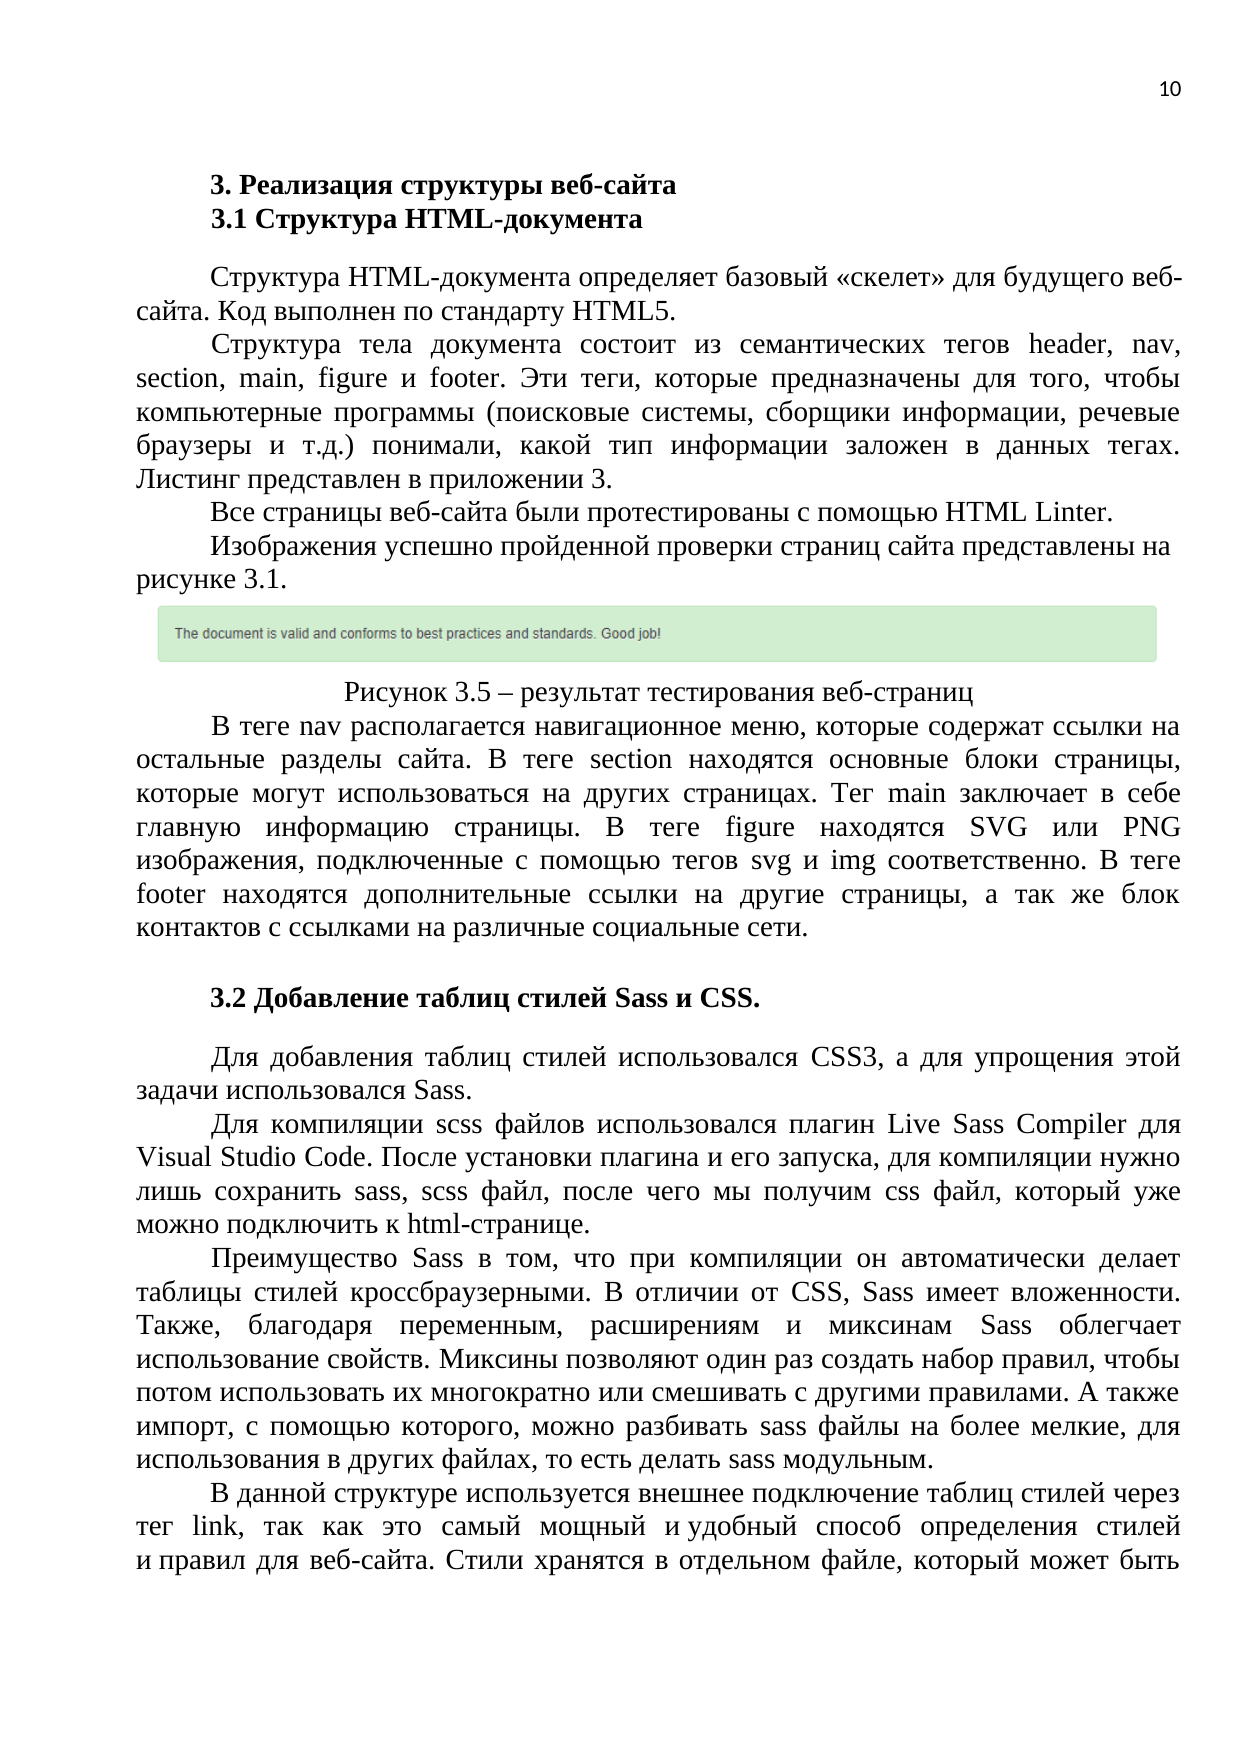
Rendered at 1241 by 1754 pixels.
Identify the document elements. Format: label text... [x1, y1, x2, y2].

text Все страницы веб-сайта были протестированы с помощью HTML Linter. [136, 494, 1181, 528]
text Изображения успешно пройденной проверки страниц сайта представлены на рисунке 3.1. [136, 528, 1181, 595]
subtitle 3. Реализация структуры веб-сайта [136, 167, 1181, 201]
text Преимущество Sass в том, что при компиляции он автоматически делает таблицы стилей кроссбраузерными. В отличии от CSS, Sass имеет вложенности. Также, благодаря переменным, расширениям и миксинам Sass облегчает использование свойств. Миксины позволяют один раз создать набор правил, чтобы потом использовать их многократно или смешивать с другими правилами. А также импорт, с помощью которого, можно разбивать sass файлы на более мелкие, для использования в других файлах, то есть делать sass модульным. [136, 1240, 1181, 1475]
text Структура тела документа состоит из семантических тегов header, nav, section, main, figure и footer. Эти теги, которые предназначены для того, чтобы компьютерные программы (поисковые системы, сборщики информации, речевые браузеры и т.д.) понимали, какой тип информации заложен в данных тегах. Листинг представлен в приложении 3. [136, 327, 1181, 494]
text Структура HTML-документа определяет базовый «скелет» для будущего веб-сайта. Код выполнен по стандарту HTML5. [136, 259, 1184, 327]
subtitle 3.2 Добавление таблиц стилей Sass и CSS. [136, 980, 1181, 1014]
text Для добавления таблиц стилей использовался CSS3, а для упрощения этой задачи использовался Sass. [136, 1039, 1181, 1106]
subtitle 3.1 Структура HTML-документа [136, 201, 1181, 234]
text Для компиляции scss файлов использовался плагин Live Sass Compiler для Visual Studio Code. После установки плагина и его запуска, для компиляции нужно лишь сохранить sass, scss файл, после чего мы получим css файл, который уже можно подключить к html-странице. [136, 1106, 1181, 1240]
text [136, 1475, 1181, 1576]
picture [144, 595, 1173, 675]
text В теге nav располагается навигационное меню, которые содержат ссылки на остальные разделы сайта. В теге section находятся основные блоки страницы, которые могут использоваться на других страницах. Тег main заключает в себе главную информацию страницы. В теге figure находятся SVG или PNG изображения, подключенные с помощью тегов svg и img соответственно. В теге footer находятся дополнительные ссылки на другие страницы, а так же блок контактов с ссылками на различные социальные сети. [136, 708, 1181, 943]
text Рисунок 3.5 – результат тестирования веб-страниц [136, 674, 1181, 708]
